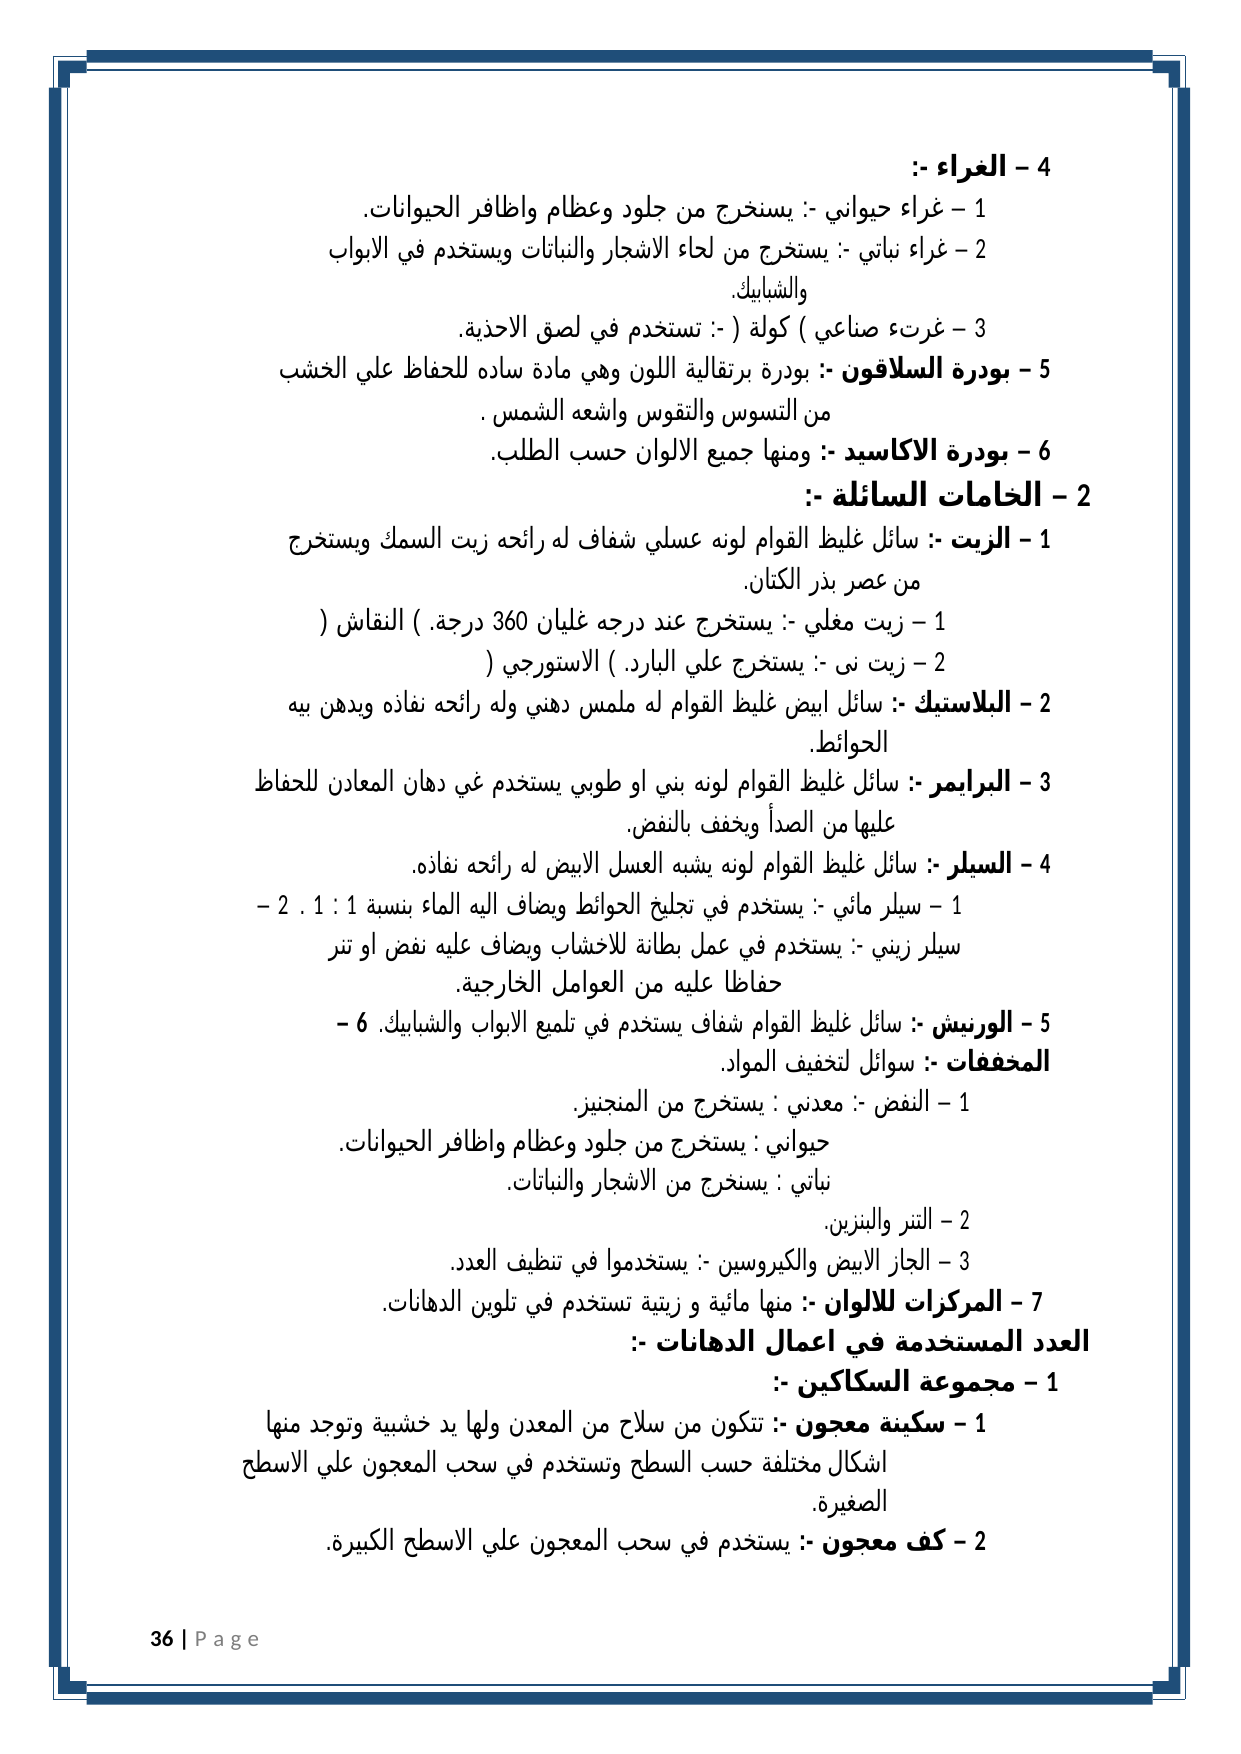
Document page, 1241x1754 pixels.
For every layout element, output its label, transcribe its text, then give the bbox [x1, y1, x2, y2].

text 4 – السيلر -: سائل غليظ القوام لونه يشبه العسل الابيض له رائحه نفاذه. [44, 845, 1051, 881]
text 7 – المركزات للالوان -: منها مائية و زيتية تستخدم في تلوين الدهانات. [147, 1283, 1043, 1319]
text 1 – الزيت -: سائل غليظ القوام لونه عسلي شفاف له رائحه زيت السمك ويستخرج من عصر بذر الكتان. [259, 520, 1051, 597]
text 1 – سيلر مائي -: يستخدم في تجليخ الحوائط ويضاف اليه الماء بنسبة 1 : 1 . 2 – سيلر زيني -: يستخدم في عمل بطانة للاخشاب ويضاف عليه نفض او تنر [222, 886, 962, 960]
subtitle 4 – الغراء -: [147, 148, 1051, 184]
text حيواني : يستخرج من جلود وعظام واظافر الحيوانات. نباتي : يسنخرج من الاشجار والنباتات. [333, 1124, 831, 1196]
text 1 – سكينة معجون -: تتكون من سلاح من المعدن ولها يد خشبية وتوجد منها اشكال مختلفة حسب السطح وتستخدم في سحب المعجون علي الاسطح الصغيرة. [214, 1404, 986, 1517]
text 2 – كف معجون -: يستخدم في سحب المعجون علي الاسطح الكبيرة. [147, 1522, 986, 1558]
text 1 – زيت مغلي -: يستخرج عند درجه غليان 360 درجة. ) النقاش ( 2 – زيت نى -: يستخرج علي البارد. ) الاستورجي ( [318, 602, 946, 678]
text 3 – الجاز الابيض والكيروسين -: يستخدموا في تنظيف العدد. [147, 1242, 969, 1278]
subtitle العدد المستخدمة في اعمال الدهانات -: [147, 1324, 1090, 1357]
text حفاظا عليه من العوامل الخارجية. [147, 965, 783, 999]
text 2 – غراء نباتي -: يستخرج من لحاء الاشجار والنباتات ويستخدم في الابواب والشبابيك. [278, 230, 986, 304]
text 3 – البرايمر -: سائل غليظ القوام لونه بني او طوبي يستخدم غي دهان المعادن للحفاظ عليها من الصدأ ويخفف بالنفض. [204, 763, 1051, 840]
text 5 – بودرة السلاقون -: بودرة برتقالية اللون وهي مادة ساده للحفاظ علي الخشب من التسوس والتقوس واشعه الشمس . [276, 351, 1051, 427]
text 1 – غراء حيواني -: يسنخرج من جلود وعظام واظافر الحيوانات. [147, 189, 986, 225]
text 1 – النفض -: معدني : يستخرج من المنجنيز. [147, 1083, 969, 1119]
subtitle 2 – الخامات السائلة -: [147, 473, 1091, 514]
text 5 – الورنيش -: سائل غليظ القوام شفاف يستخدم في تلميع الابواب والشبابيك. 6 – المخففات -: سوائل لتخفيف المواد. [318, 1004, 1051, 1078]
text 6 – بودرة الاكاسيد -: ومنها جميع الالوان حسب الطلب. [147, 432, 1051, 468]
text 1 – مجموعة السكاكين -: [147, 1363, 1058, 1398]
text 2 – البلاستيك -: سائل ابيض غليظ القوام له ملمس دهني وله رائحه نفاذه ويدهن بيه الحوائط. [279, 684, 1051, 758]
text 3 – غرتء صناعي ) كولة ( -: تستخدم في لصق الاحذية. [147, 309, 986, 345]
text 2 – التنر والبنزين. [147, 1201, 969, 1237]
